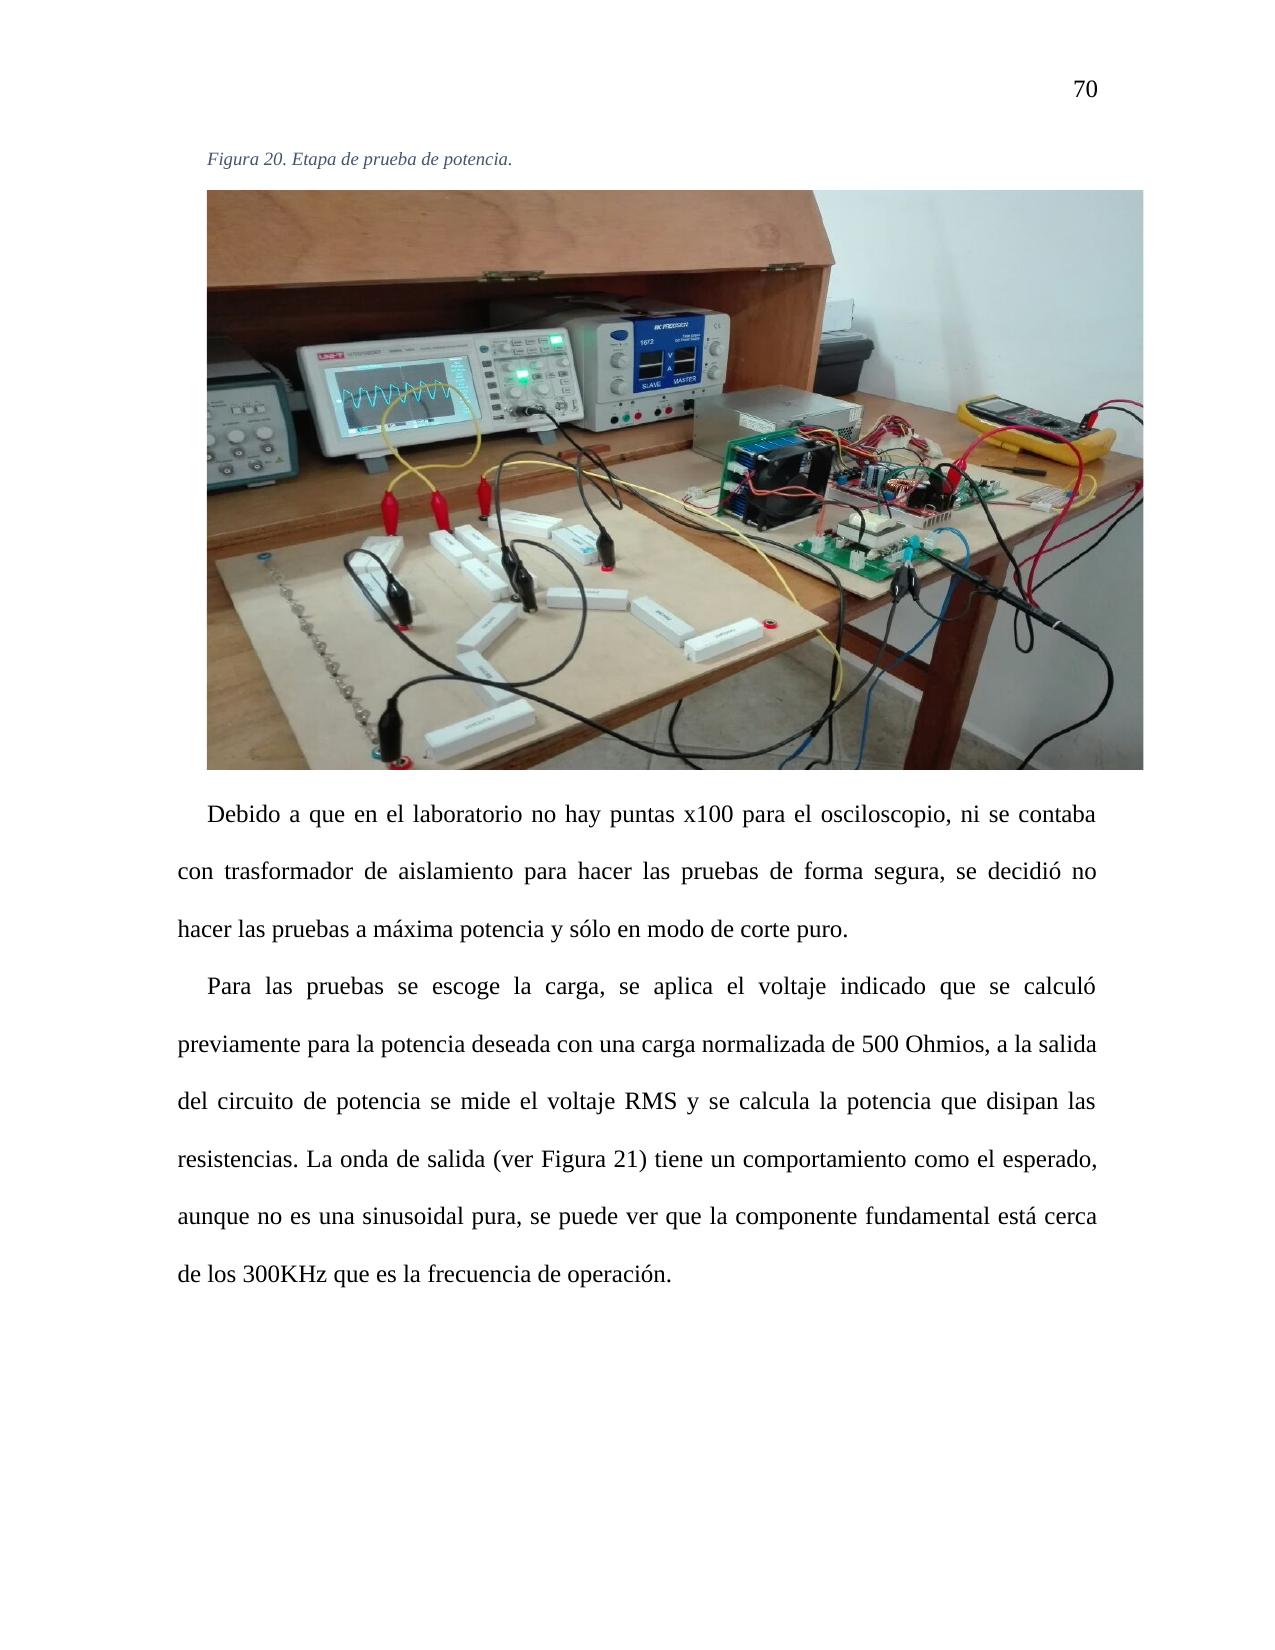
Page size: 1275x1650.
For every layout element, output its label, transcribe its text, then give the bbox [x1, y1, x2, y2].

text Figura . Etapa de prueba de potencia. [177, 148, 1098, 169]
text Debido a que en el laboratorio no hay puntas x100 para el osciloscopio, ni se contaba con trasformador de aislamiento para hacer las pruebas de forma segura, se decidió no hacer las pruebas a máxima potencia y sólo en modo de corte puro. [177, 799, 1098, 942]
picture [206, 190, 1144, 770]
